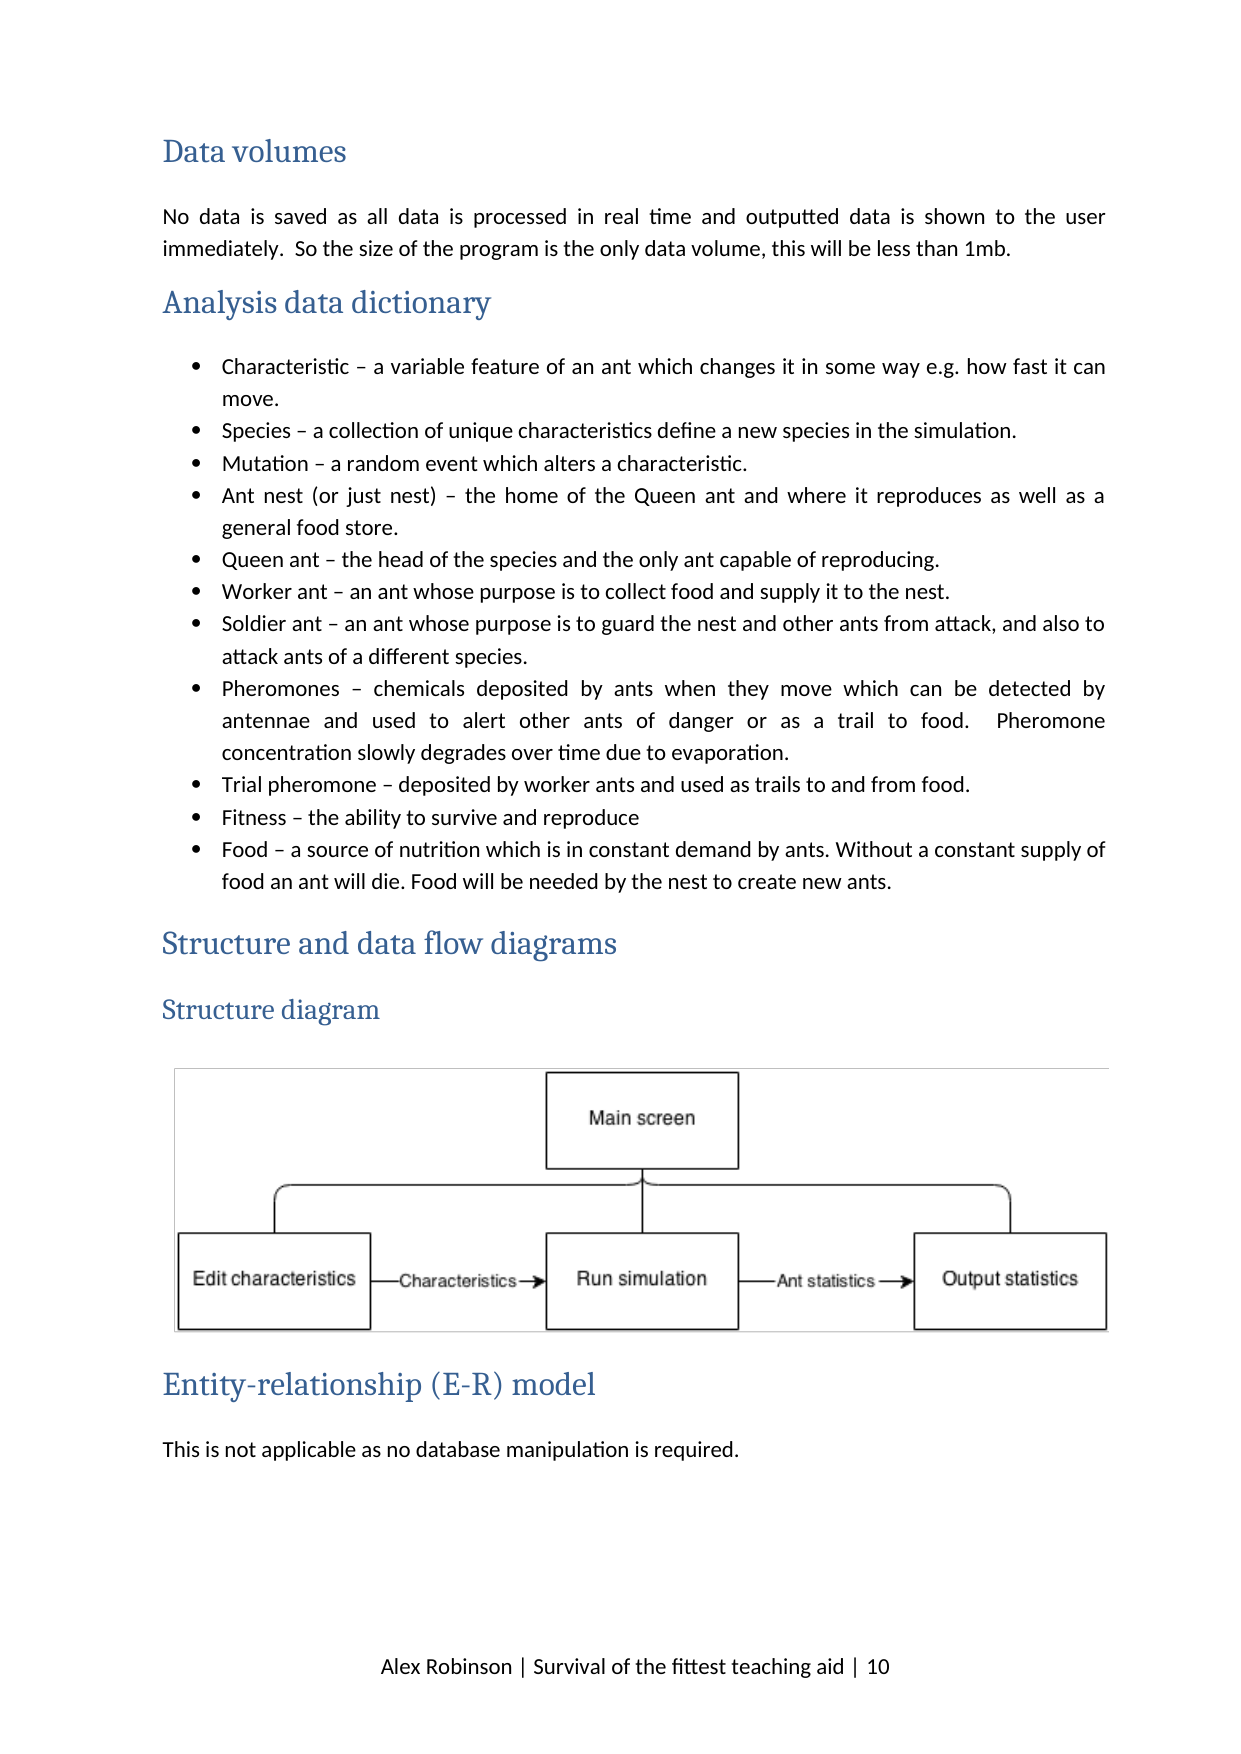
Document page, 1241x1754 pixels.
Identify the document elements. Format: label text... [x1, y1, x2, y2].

list Food – a source of nutrition which is in constant demand by ants. Without a constant supply of food an ant will die. Food will be needed by the nest to create new ants. [192, 835, 1107, 895]
subtitle Structure and data flow diagrams [162, 924, 1107, 963]
list Queen ant – the head of the species and the only ant capable of reproducing. [192, 545, 1107, 573]
list Pheromones – chemicals deposited by ants when they move which can be detected by antennae and used to alert other ants of danger or as a trail to food. Pheromone concentration slowly degrades over time due to evaporation. [192, 674, 1107, 766]
text This is not applicable as no database manipulation is required. [162, 1435, 1107, 1463]
list Worker ant – an ant whose purpose is to collect food and supply it to the nest. [192, 577, 1107, 605]
list Characteristic – a variable feature of an ant which changes it in some way e.g. how fast it can move. [192, 352, 1107, 412]
subtitle Data volumes [162, 133, 1107, 171]
picture [162, 1056, 1109, 1345]
text No data is saved as all data is processed in real time and outputted data is shown to the user immediately. So the size of the program is the only data volume, this will be less than 1mb. [162, 202, 1107, 262]
subtitle Structure diagram [162, 993, 1107, 1027]
list Trial pheromone – deposited by worker ants and used as trails to and from food. [192, 771, 1107, 798]
list Species – a collection of unique characteristics define a new species in the simulation. [192, 416, 1107, 444]
list Mutation – a random event which alters a characteristic. [192, 449, 1107, 477]
subtitle Analysis data dictionary [162, 283, 1107, 321]
list Ant nest (or just nest) – the home of the Queen ant and where it reproduces as well as a general food store. [192, 481, 1107, 541]
subtitle Entity-relationship (E-R) model [162, 1366, 1107, 1404]
list Soldier ant – an ant whose purpose is to guard the nest and other ants from attack, and also to attack ants of a different species. [192, 609, 1107, 670]
list Fitness – the ability to survive and reproduce [192, 803, 1107, 831]
